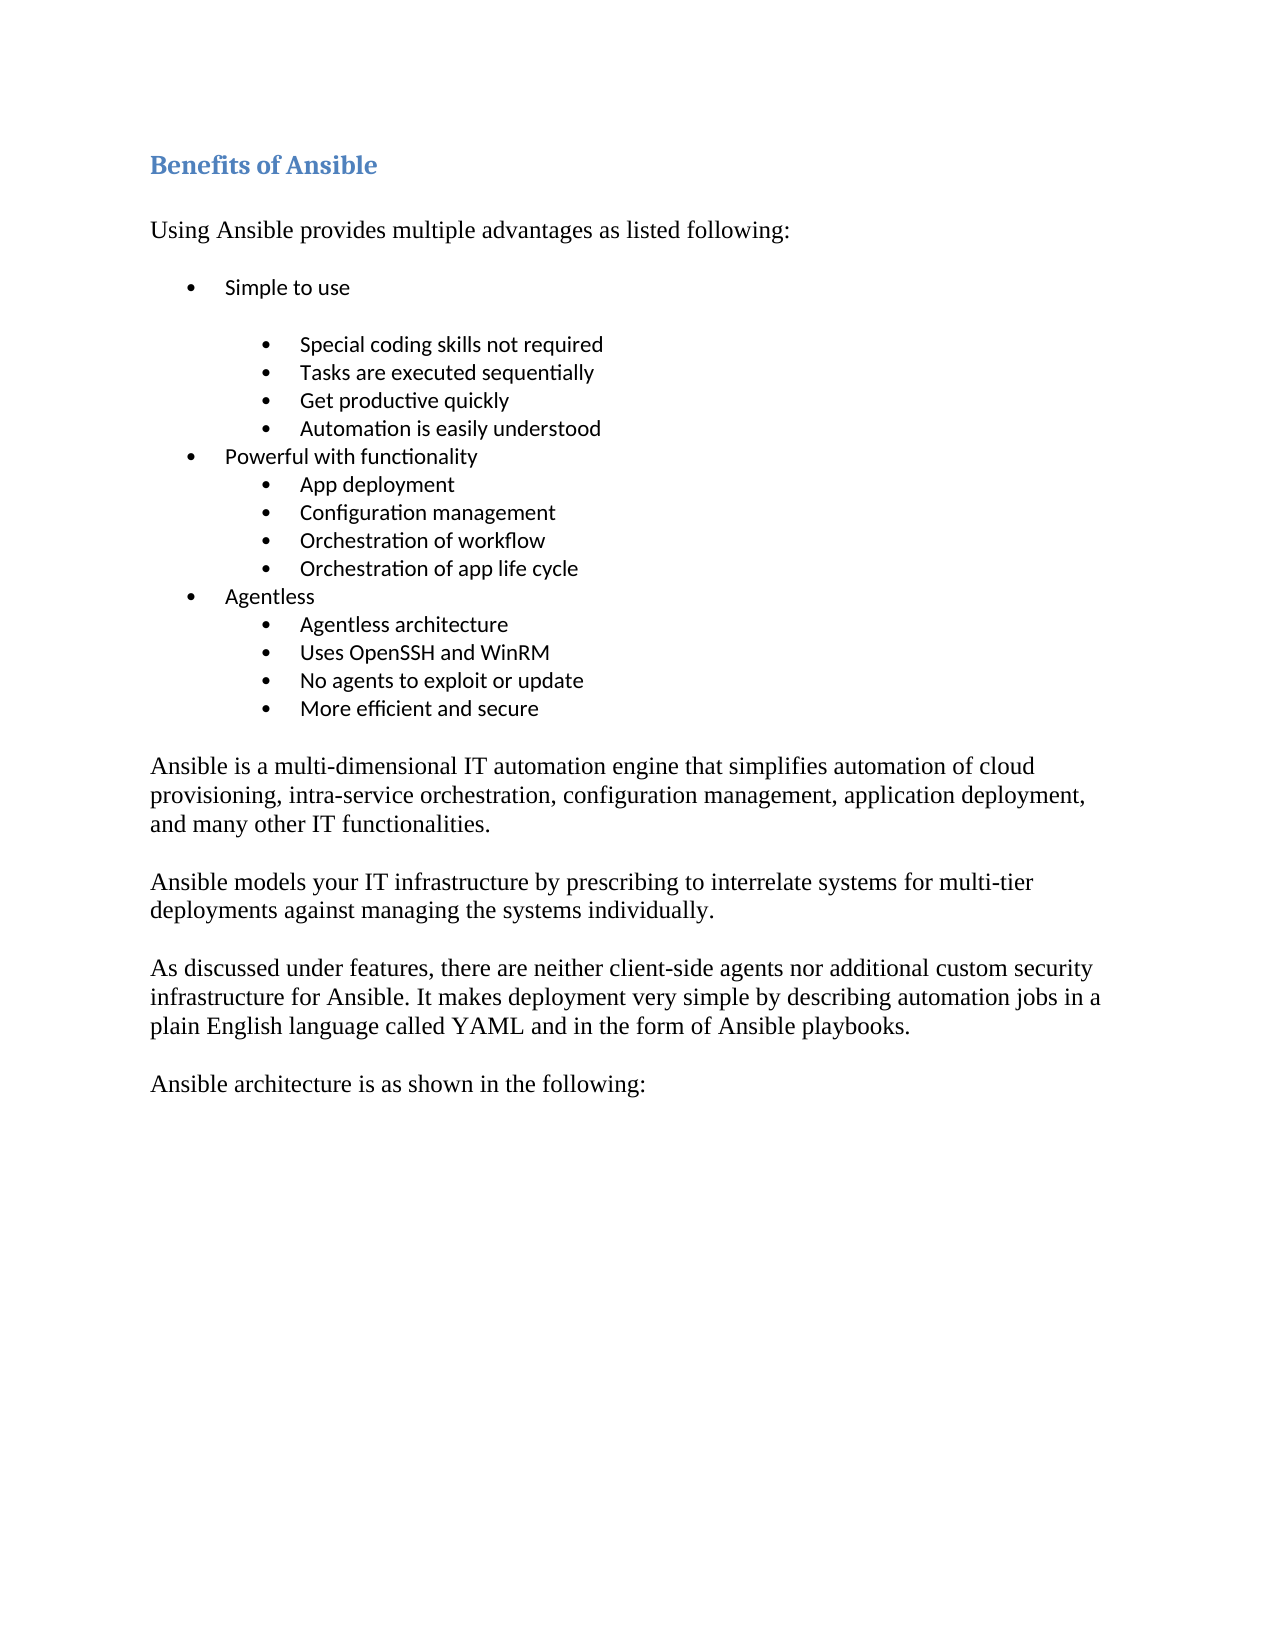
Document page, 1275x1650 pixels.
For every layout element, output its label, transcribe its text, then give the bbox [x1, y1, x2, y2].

list App deployment [262, 470, 1125, 498]
text Ansible models your IT infrastructure by prescribing to interrelate systems for multi-tier deployments against managing the systems individually. [150, 867, 1125, 924]
list Agentless [187, 582, 1125, 610]
subtitle Benefits of Ansible [150, 150, 1125, 181]
list Powerful with functionality [187, 442, 1125, 470]
list Automation is easily understood [262, 414, 1125, 442]
text Ansible architecture is as shown in the following: [150, 1069, 1125, 1098]
list Get productive quickly [262, 386, 1125, 414]
text Ansible is a multi-dimensional IT automation engine that simplifies automation of cloud provisioning, intra-service orchestration, configuration management, application deployment, and many other IT functionalities. [150, 751, 1125, 838]
text Using Ansible provides multiple advantages as listed following: [150, 215, 1125, 244]
list Simple to use [187, 273, 1125, 301]
list Agentless architecture [262, 610, 1125, 638]
list No agents to exploit or update [262, 666, 1125, 694]
list Uses OpenSSH and WinRM [262, 638, 1125, 666]
list Tasks are executed sequentially [262, 358, 1125, 386]
list Orchestration of app life cycle [262, 554, 1125, 582]
list Orchestration of workflow [262, 526, 1125, 554]
text As discussed under features, there are neither client-side agents nor additional custom security infrastructure for Ansible. It makes deployment very simple by describing automation jobs in a plain English language called YAML and in the form of Ansible playbooks. [150, 953, 1125, 1040]
list Configuration management [262, 498, 1125, 526]
list More efficient and secure [262, 694, 1125, 722]
list Special coding skills not required [262, 330, 1125, 358]
